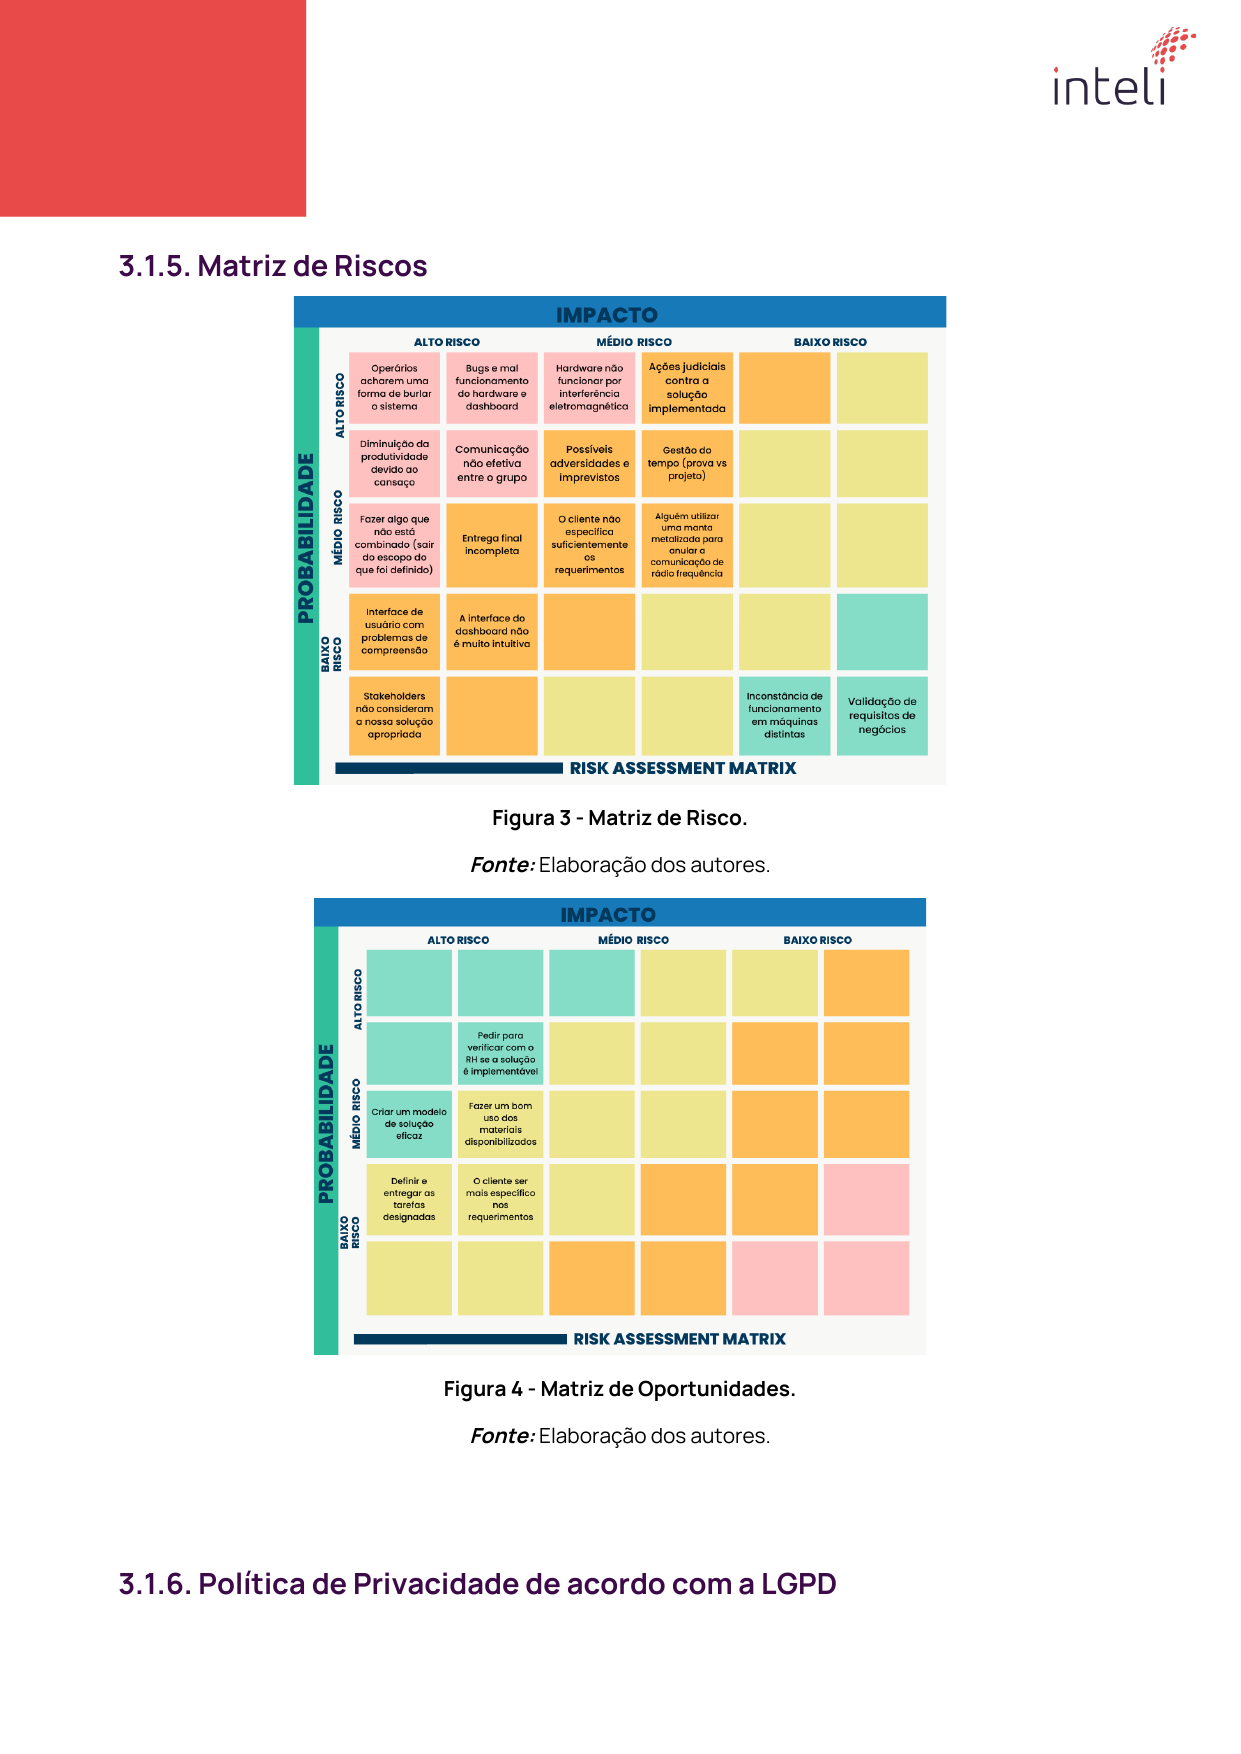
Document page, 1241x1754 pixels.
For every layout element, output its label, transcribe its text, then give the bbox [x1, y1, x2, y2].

text 3.1.6. Política de Privacidade de acordo com a LGPD [118, 1563, 1122, 1603]
picture [1054, 27, 1197, 105]
text Figura 3 - Matriz de Risco. [118, 803, 1122, 832]
text Fonte: Elaboração dos autores. [118, 851, 1122, 879]
picture [0, 0, 307, 217]
text Figura 4 - Matriz de Oportunidades. [118, 1374, 1122, 1402]
text Fonte: Elaboração dos autores. [118, 1421, 1122, 1450]
picture [293, 296, 947, 785]
picture [314, 898, 927, 1355]
text 3.1.5. Matriz de Riscos [118, 124, 1122, 285]
